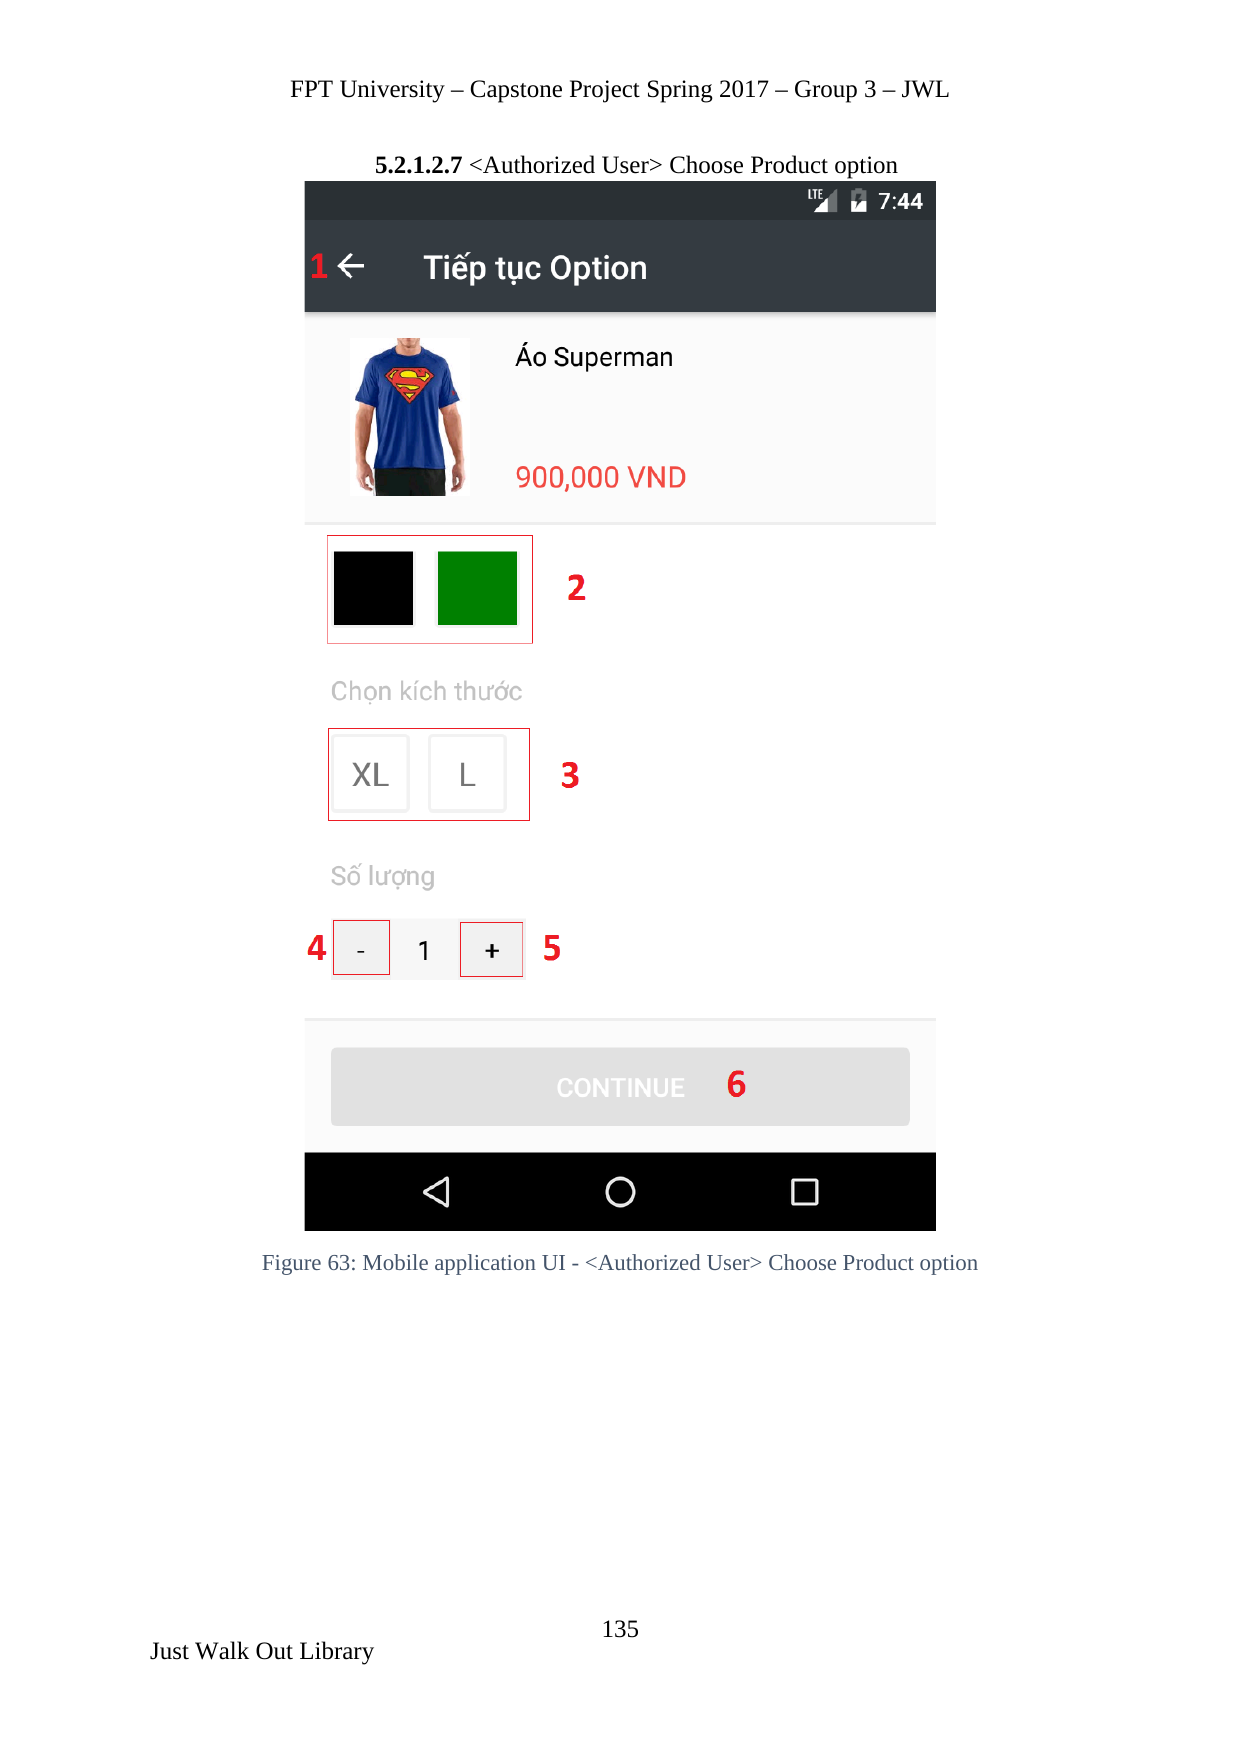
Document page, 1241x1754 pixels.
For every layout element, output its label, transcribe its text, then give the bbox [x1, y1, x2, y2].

text Figure 63: Mobile application UI - <Authorized User> Choose Product option [150, 1249, 1090, 1276]
picture [304, 181, 936, 1231]
subtitle <Authorized User> Choose Product option [375, 150, 1090, 179]
